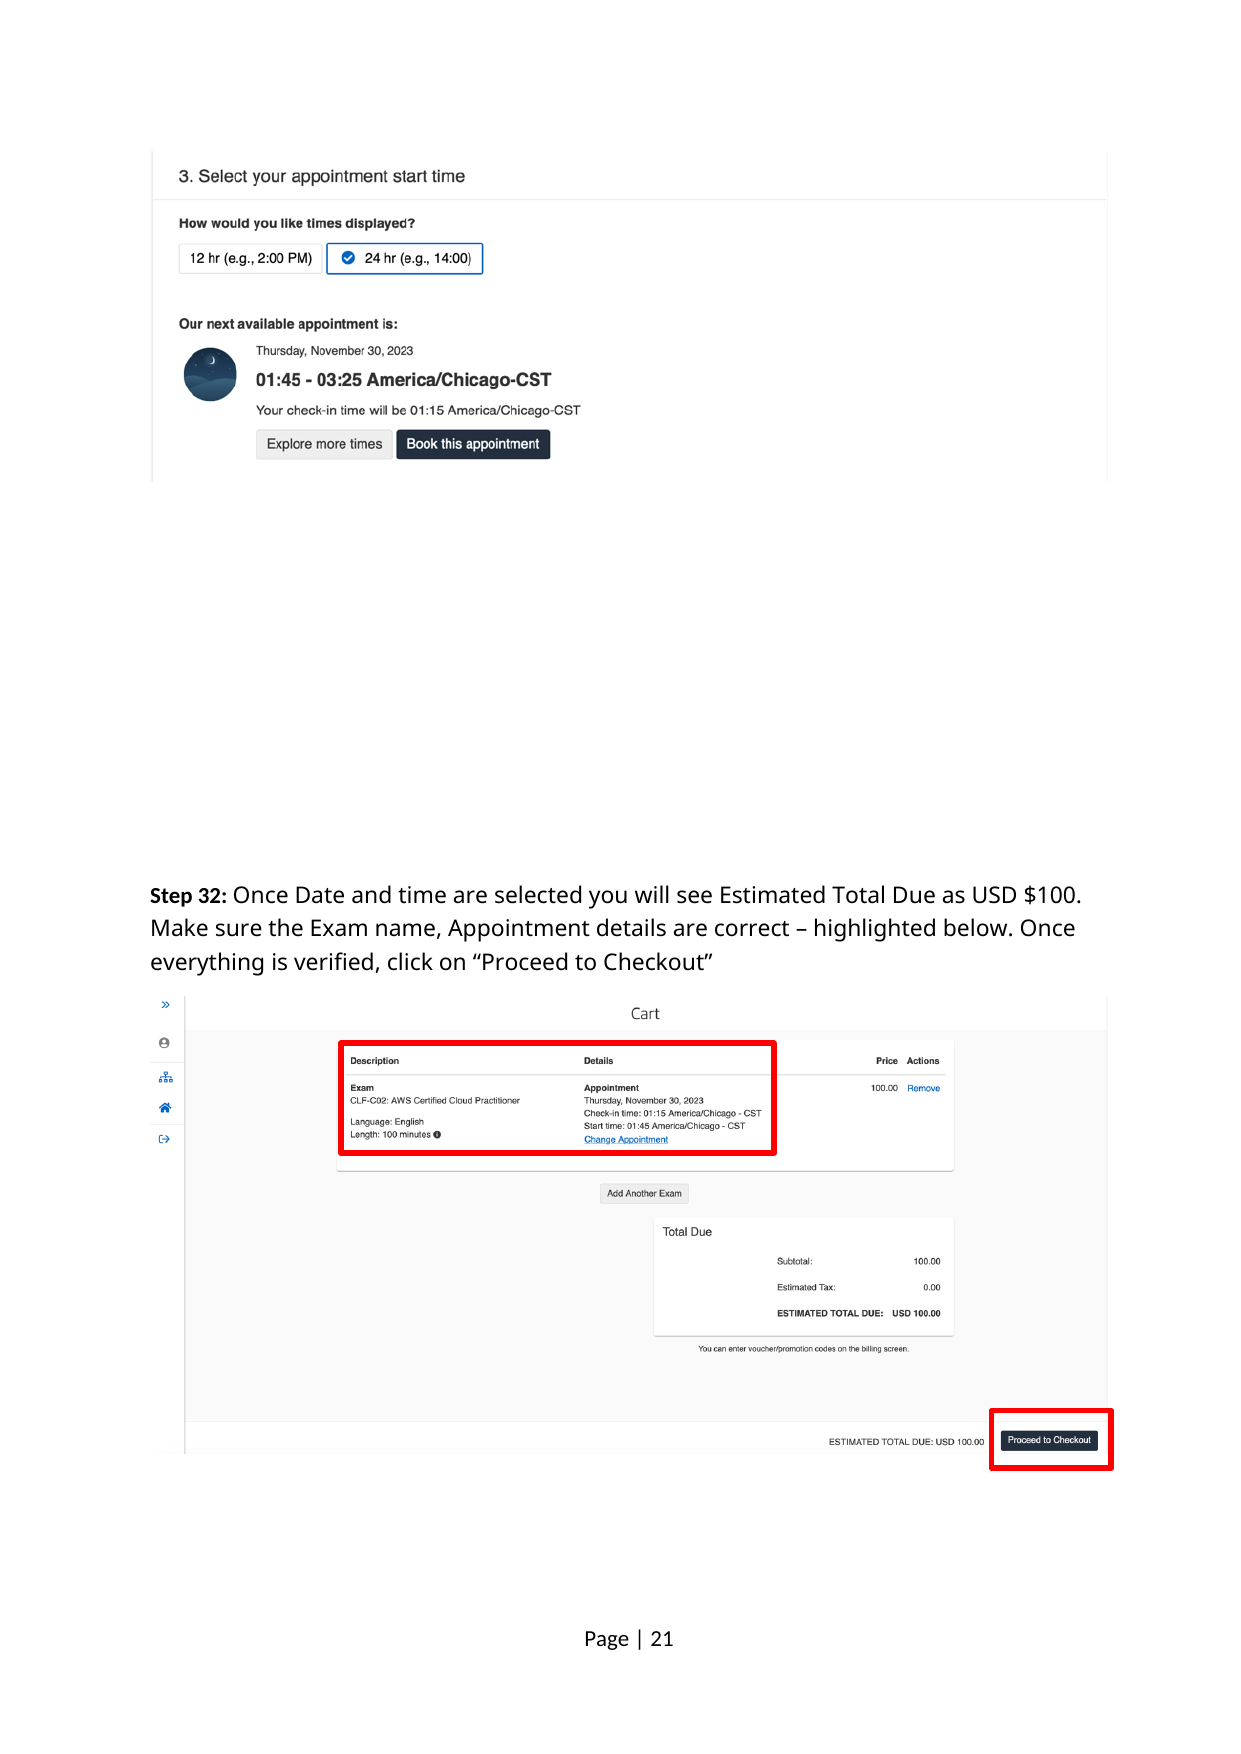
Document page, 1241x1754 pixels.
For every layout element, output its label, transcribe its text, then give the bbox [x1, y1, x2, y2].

picture [150, 150, 1108, 482]
picture [994, 1413, 1108, 1454]
picture [150, 996, 1108, 1454]
text Step 32: Once Date and time are selected you will see Estimated Total Due as USD $100. Make sure the Exam name, Appointment details are correct – highlighted below. Once everything is verified, click on “Proceed to Checkout” [150, 879, 1107, 977]
